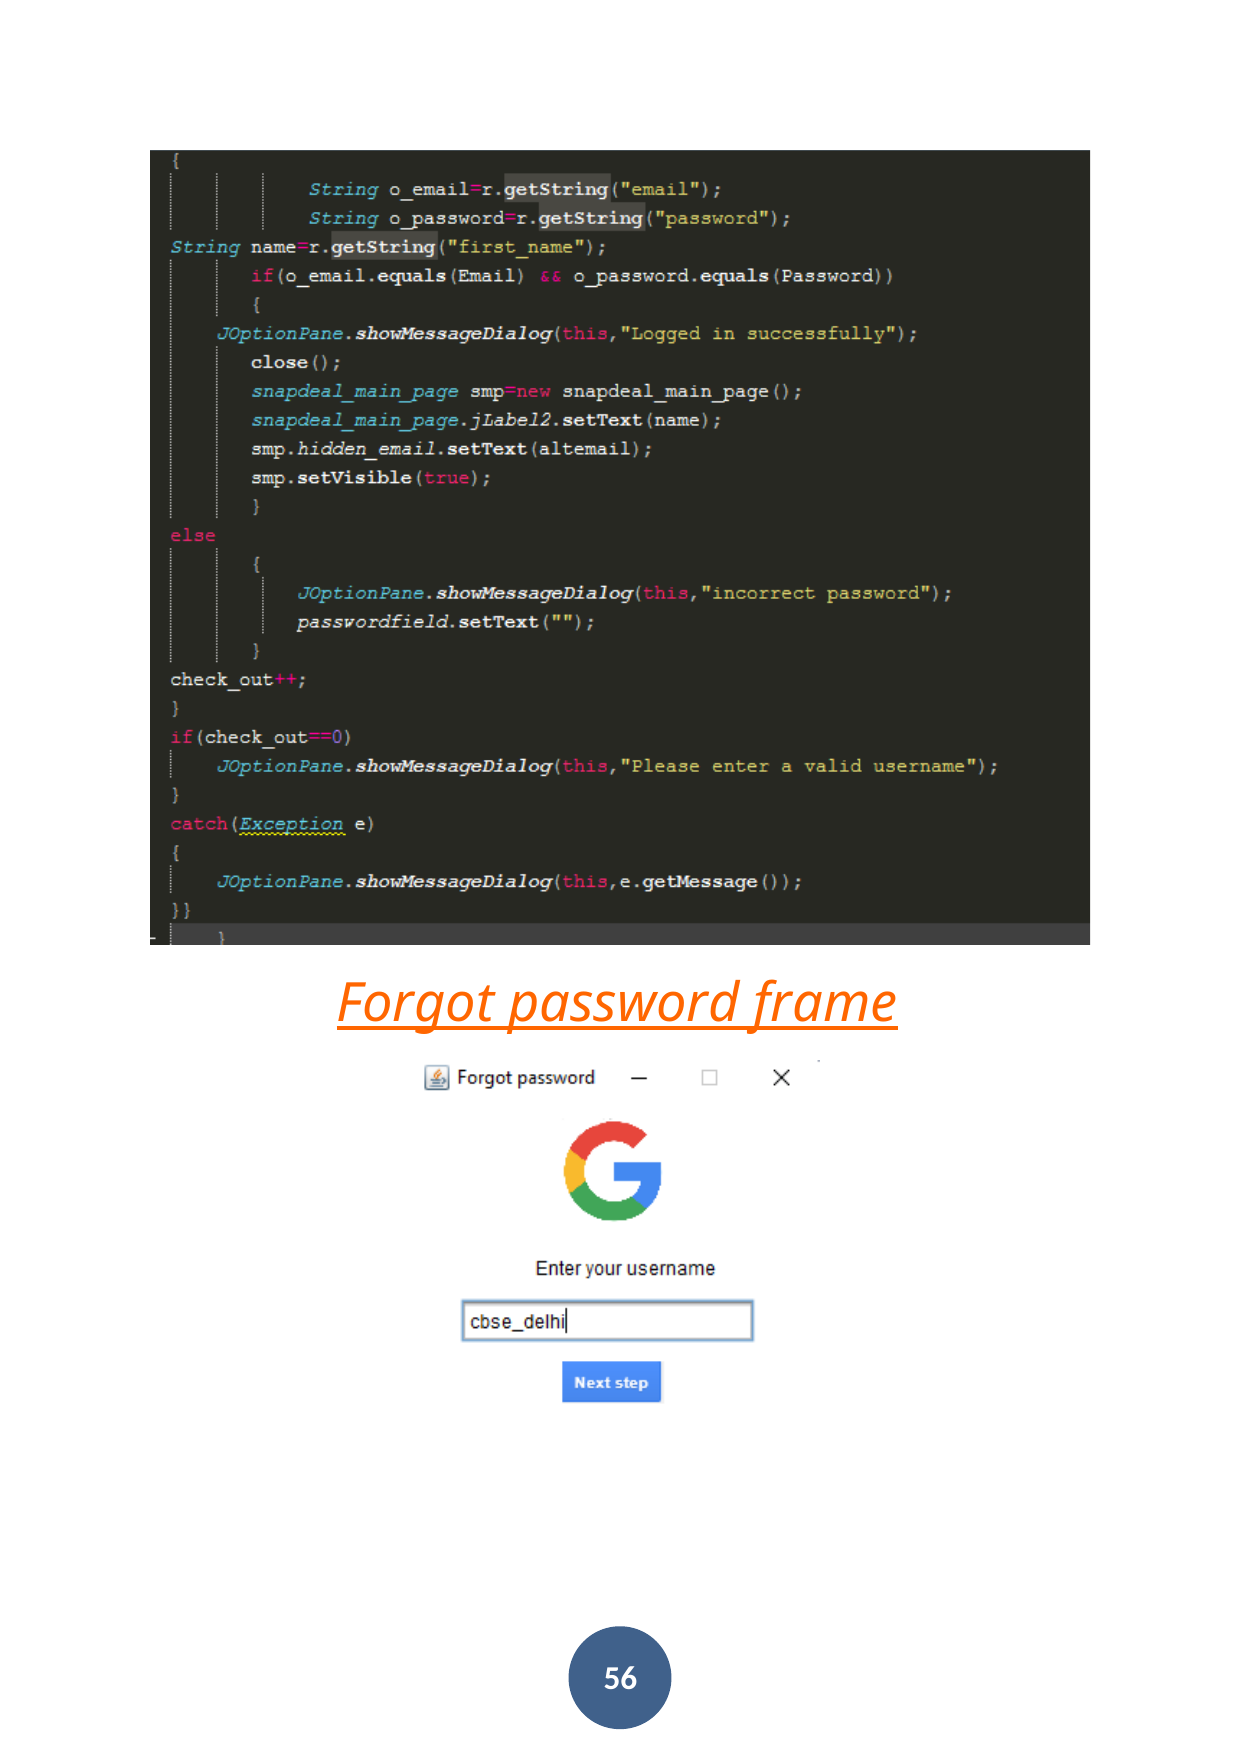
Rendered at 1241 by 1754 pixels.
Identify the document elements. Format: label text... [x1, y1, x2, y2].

picture [150, 150, 1091, 945]
text Forgot password frame [150, 964, 1090, 1037]
picture [420, 1060, 820, 1429]
